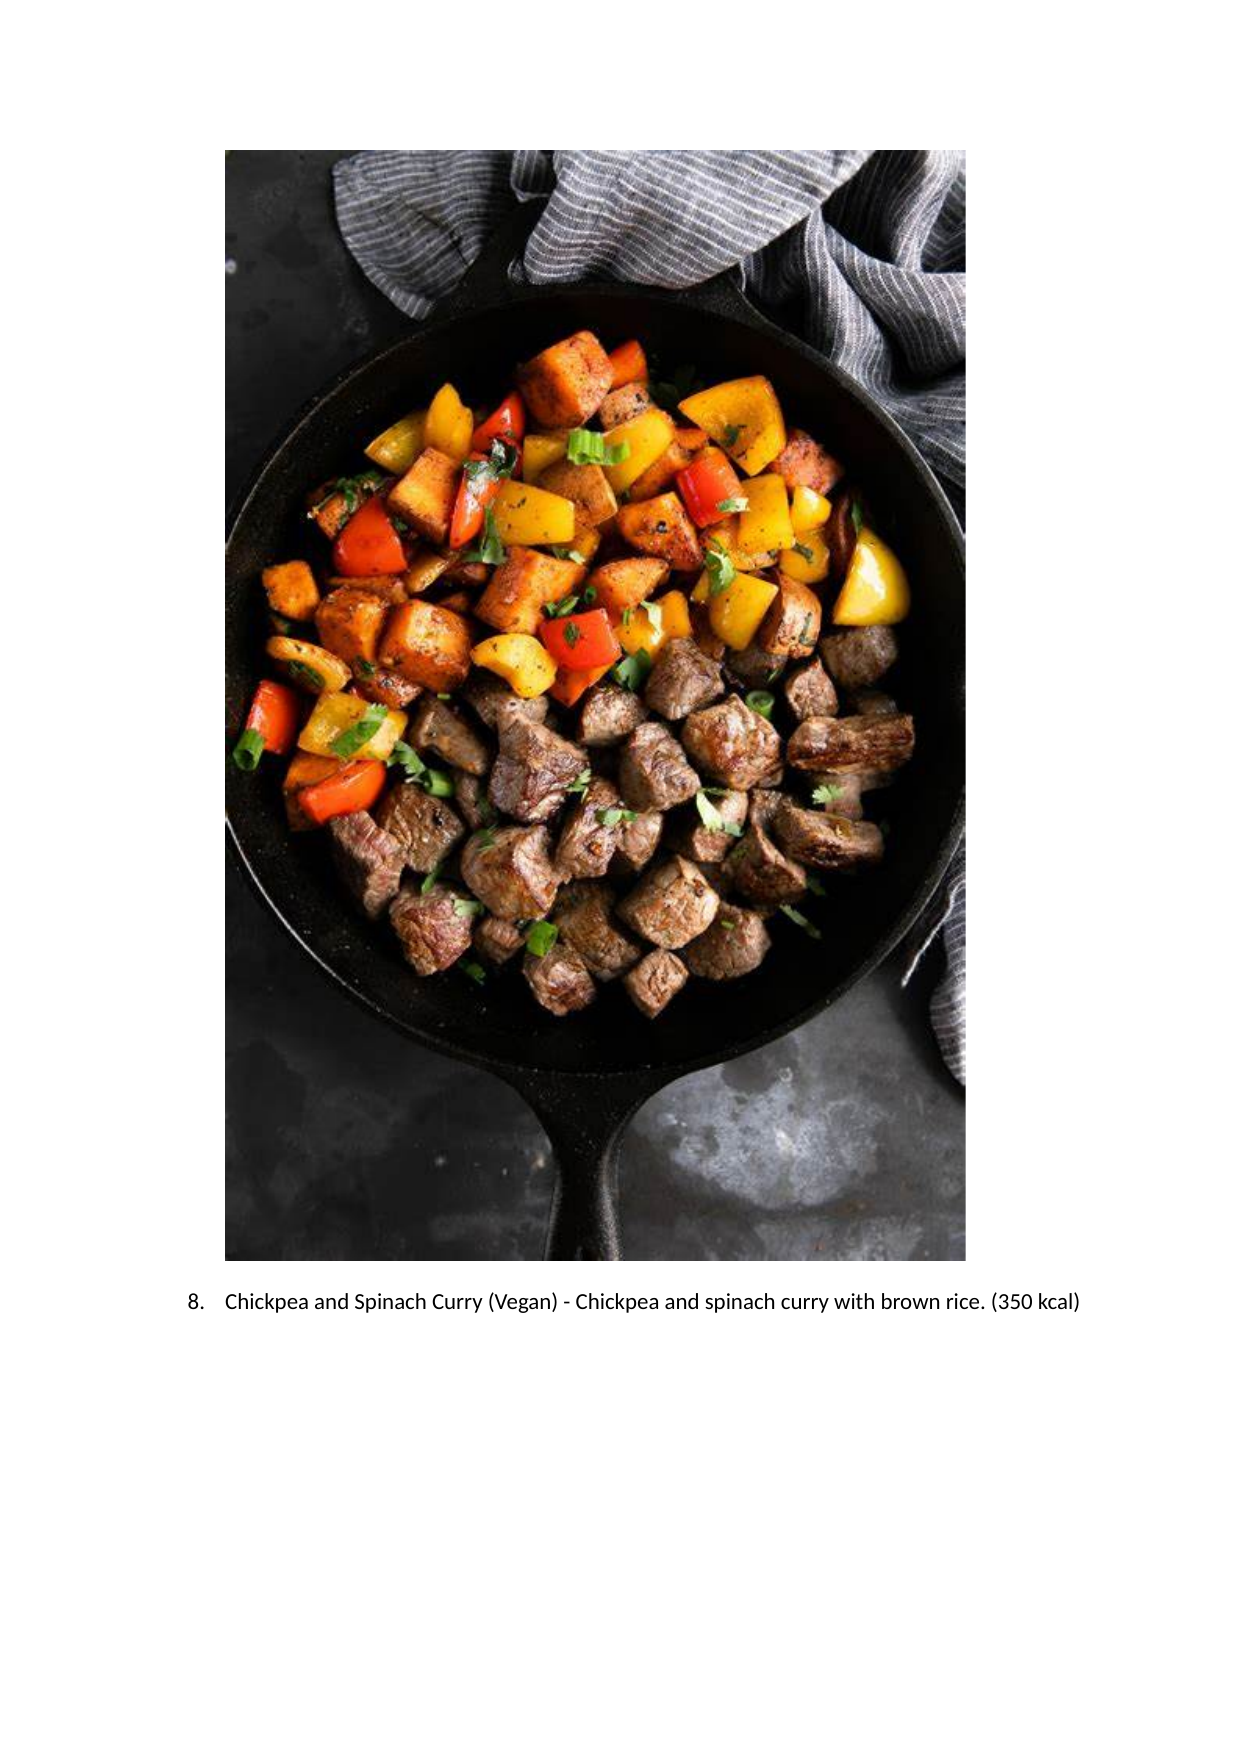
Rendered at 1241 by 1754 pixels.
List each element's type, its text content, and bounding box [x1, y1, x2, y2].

list Chickpea and Spinach Curry (Vegan) - Chickpea and spinach curry with brown rice. (350 kcal) [187, 1287, 1090, 1315]
picture [225, 150, 966, 1261]
